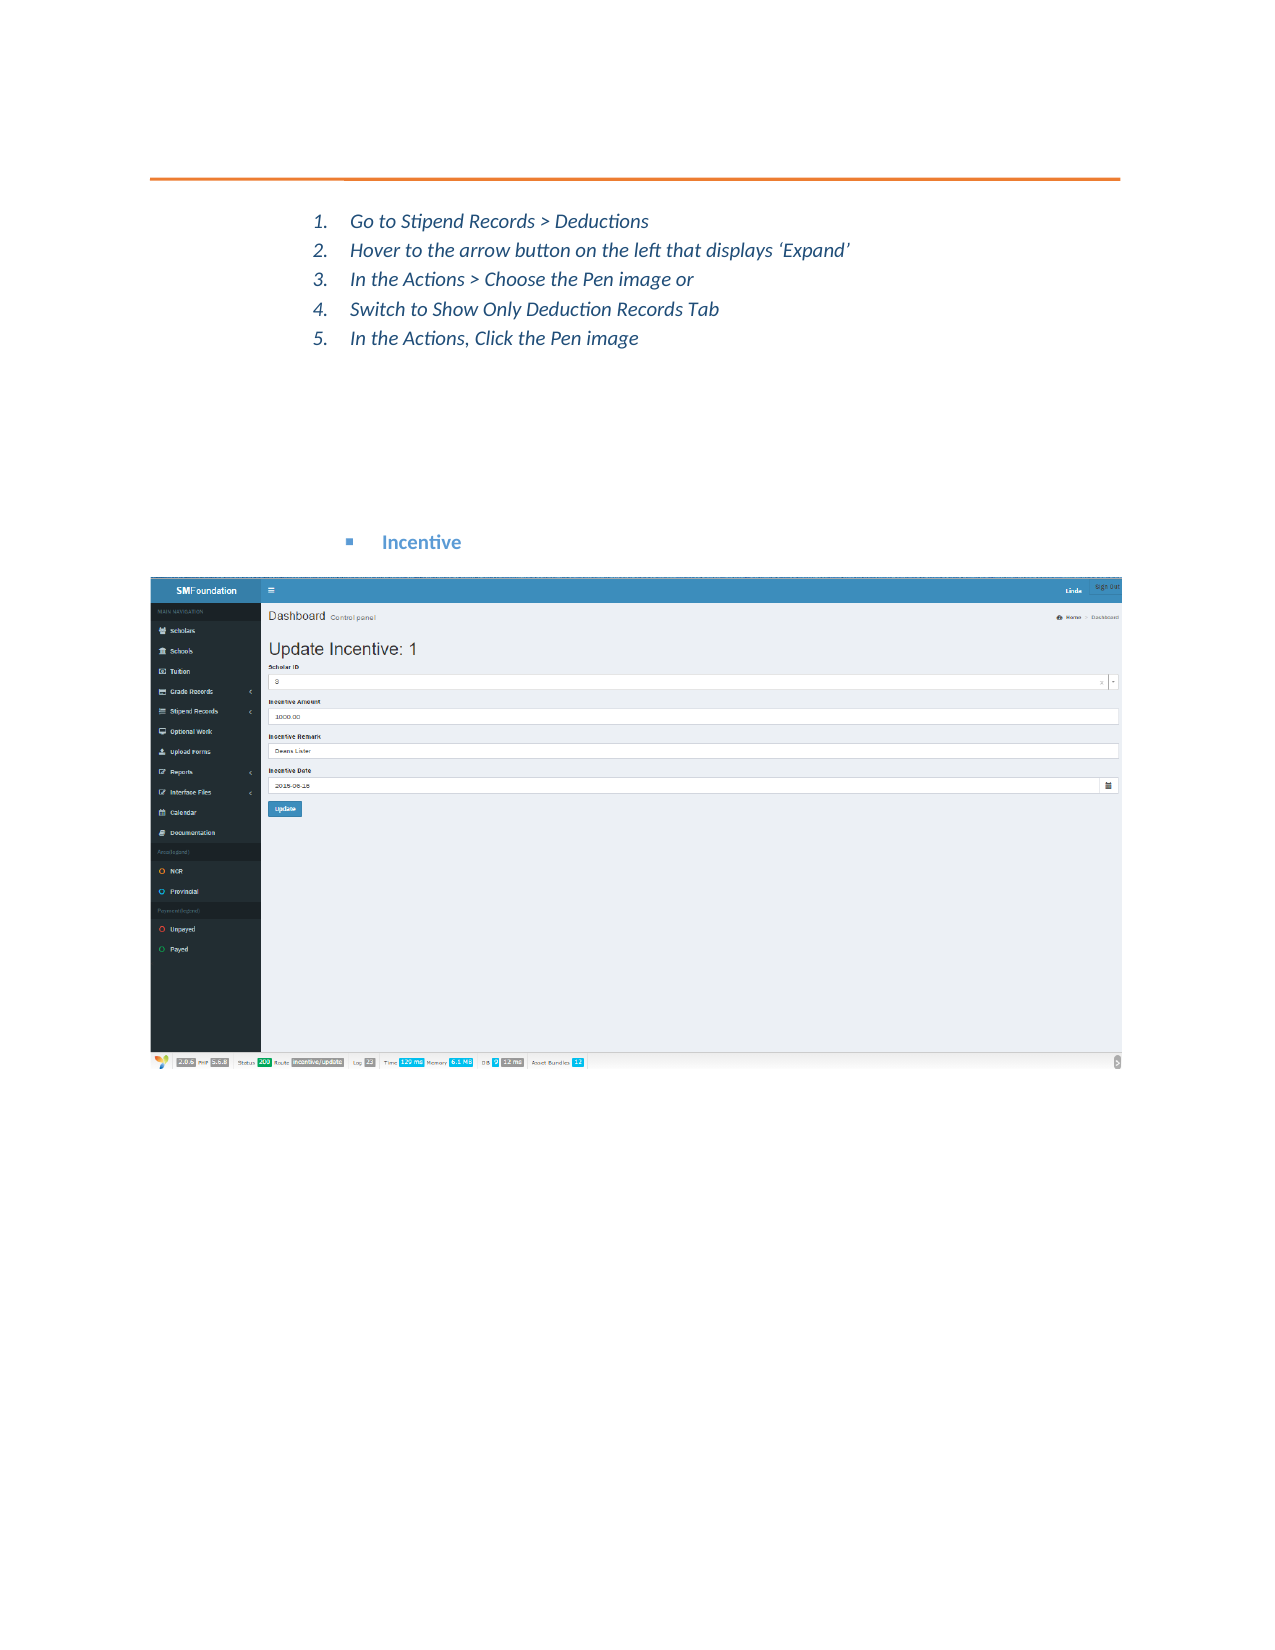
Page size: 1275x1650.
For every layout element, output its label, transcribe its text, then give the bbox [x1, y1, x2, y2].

picture [150, 577, 1122, 1068]
list Switch to Show Only Deduction Records Tab [312, 296, 1125, 321]
list Go to Stipend Records > Deductions [312, 208, 1125, 234]
list Incentive [344, 529, 1125, 554]
list In the Actions > Choose the Pen image or [312, 267, 1125, 292]
list In the Actions, Click the Pen image [312, 325, 1125, 350]
list Hover to the arrow button on the left that displays ‘Expand’ [312, 237, 1125, 263]
